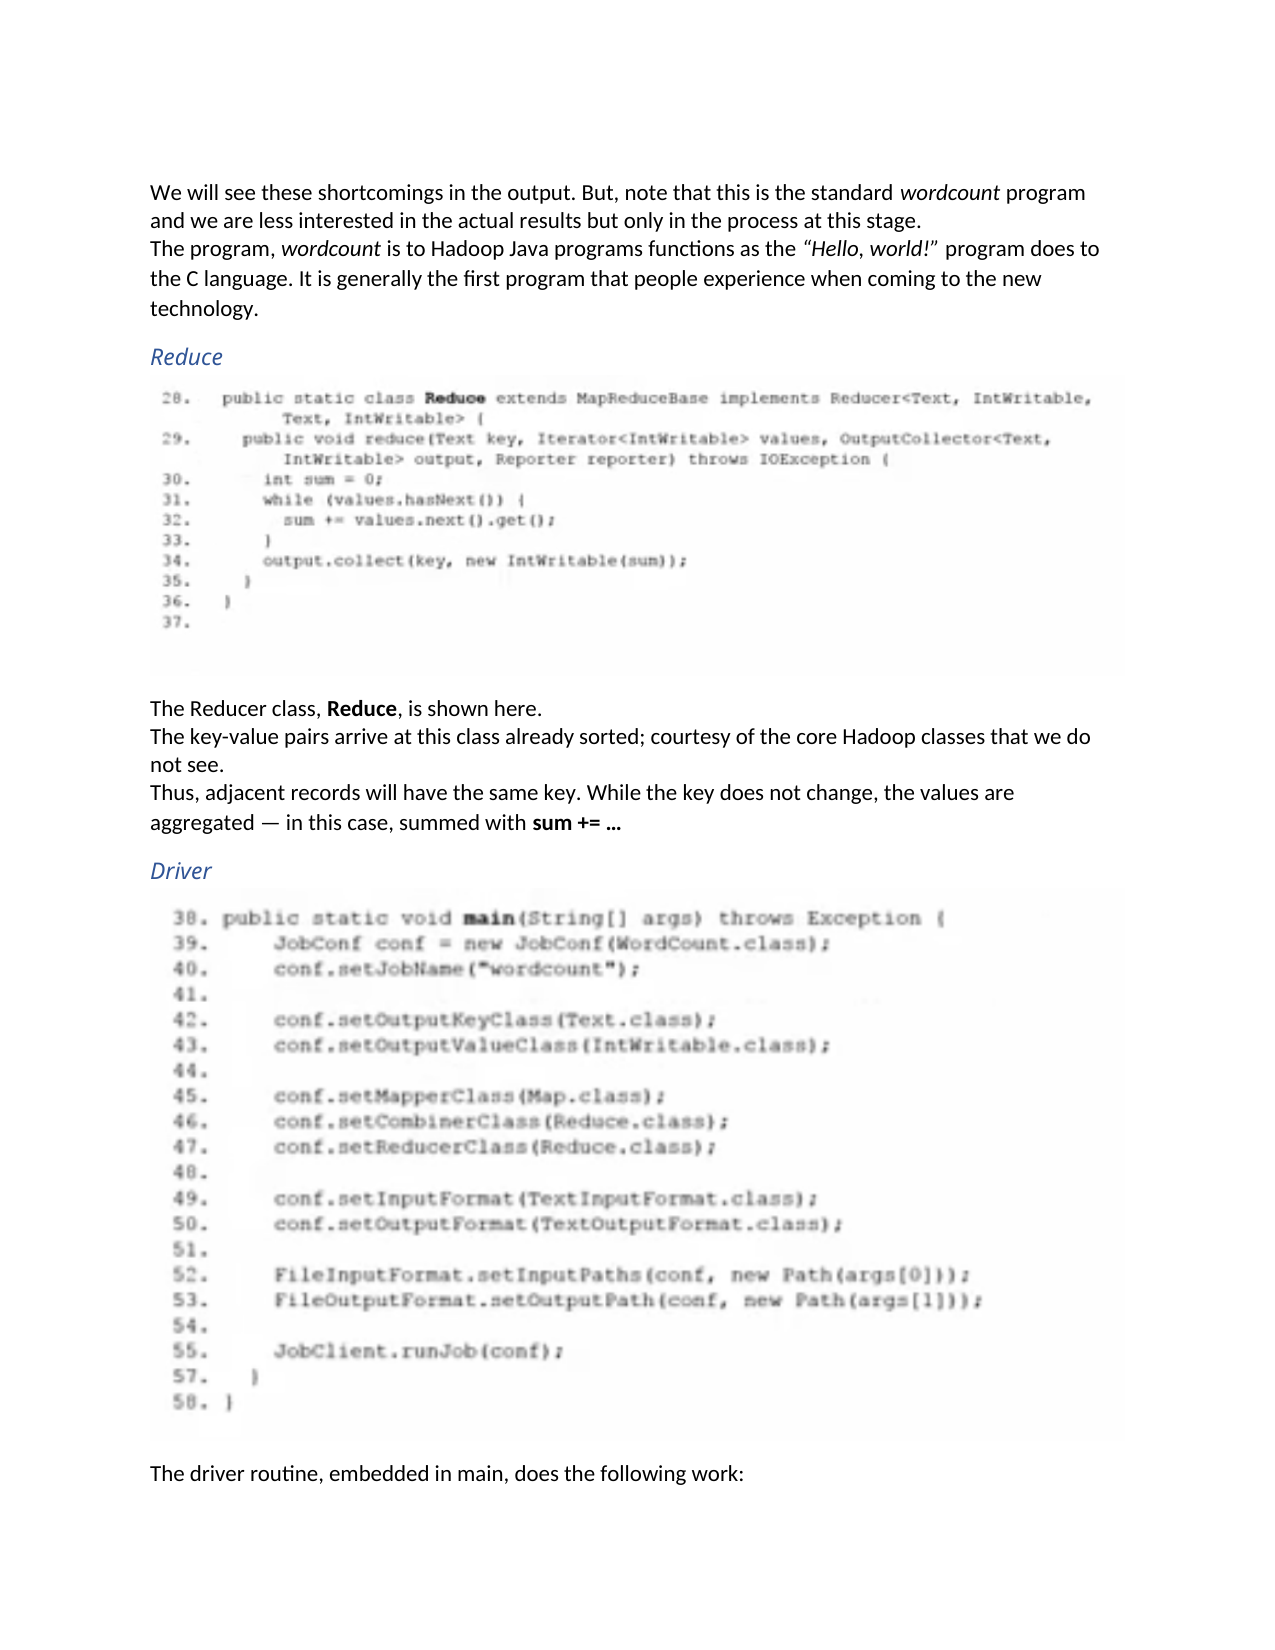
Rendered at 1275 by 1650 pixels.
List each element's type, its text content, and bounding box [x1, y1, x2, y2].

picture [150, 888, 1125, 1441]
text The key-value pairs arrive at this class already sorted; courtesy of the core Hadoop classes that we do not see. [150, 722, 1125, 778]
text The driver routine, embedded in main, does the following work: [150, 1459, 1125, 1487]
text The Reducer class, Reduce, is shown here. [150, 694, 1125, 722]
text The program, wordcount is to Hadoop Java programs functions as the “Hello, world!” program does to the C language. It is generally the first program that people experience when coming to the new technology. [150, 234, 1125, 322]
subtitle Reduce [150, 341, 1125, 373]
subtitle Driver [150, 855, 1125, 886]
text We will see these shortcomings in the output. But, note that this is the standard wordcount program and we are less interested in the actual results but only in the process at this stage. [150, 178, 1125, 234]
text Thus, adjacent records will have the same key. While the key does not change, the values are aggregated — in this case, summed with sum += … [150, 778, 1125, 836]
picture [150, 375, 1125, 676]
